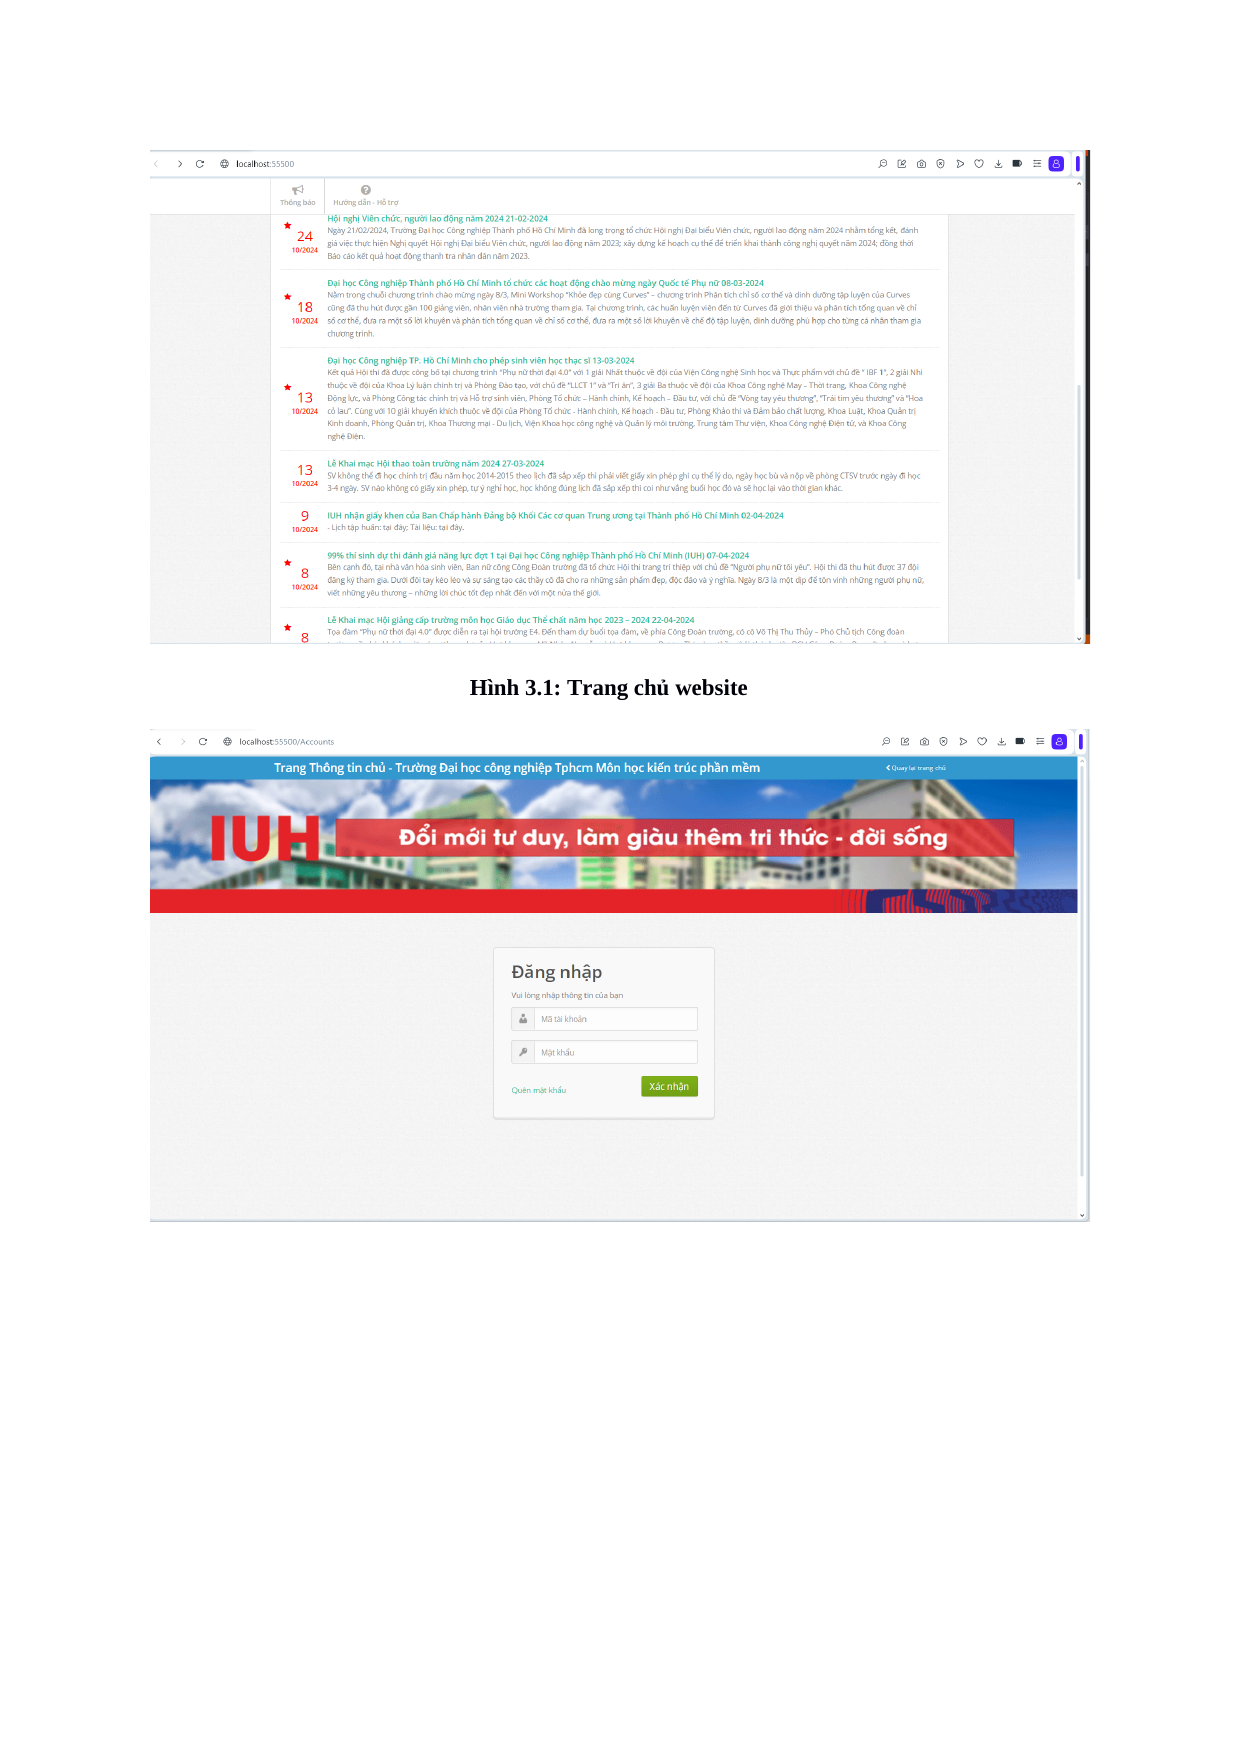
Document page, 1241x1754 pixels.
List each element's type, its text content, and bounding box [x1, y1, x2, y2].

picture [150, 150, 1091, 644]
picture [150, 729, 1091, 1222]
subtitle Hình 3.1: Trang chủ website [150, 673, 1067, 700]
